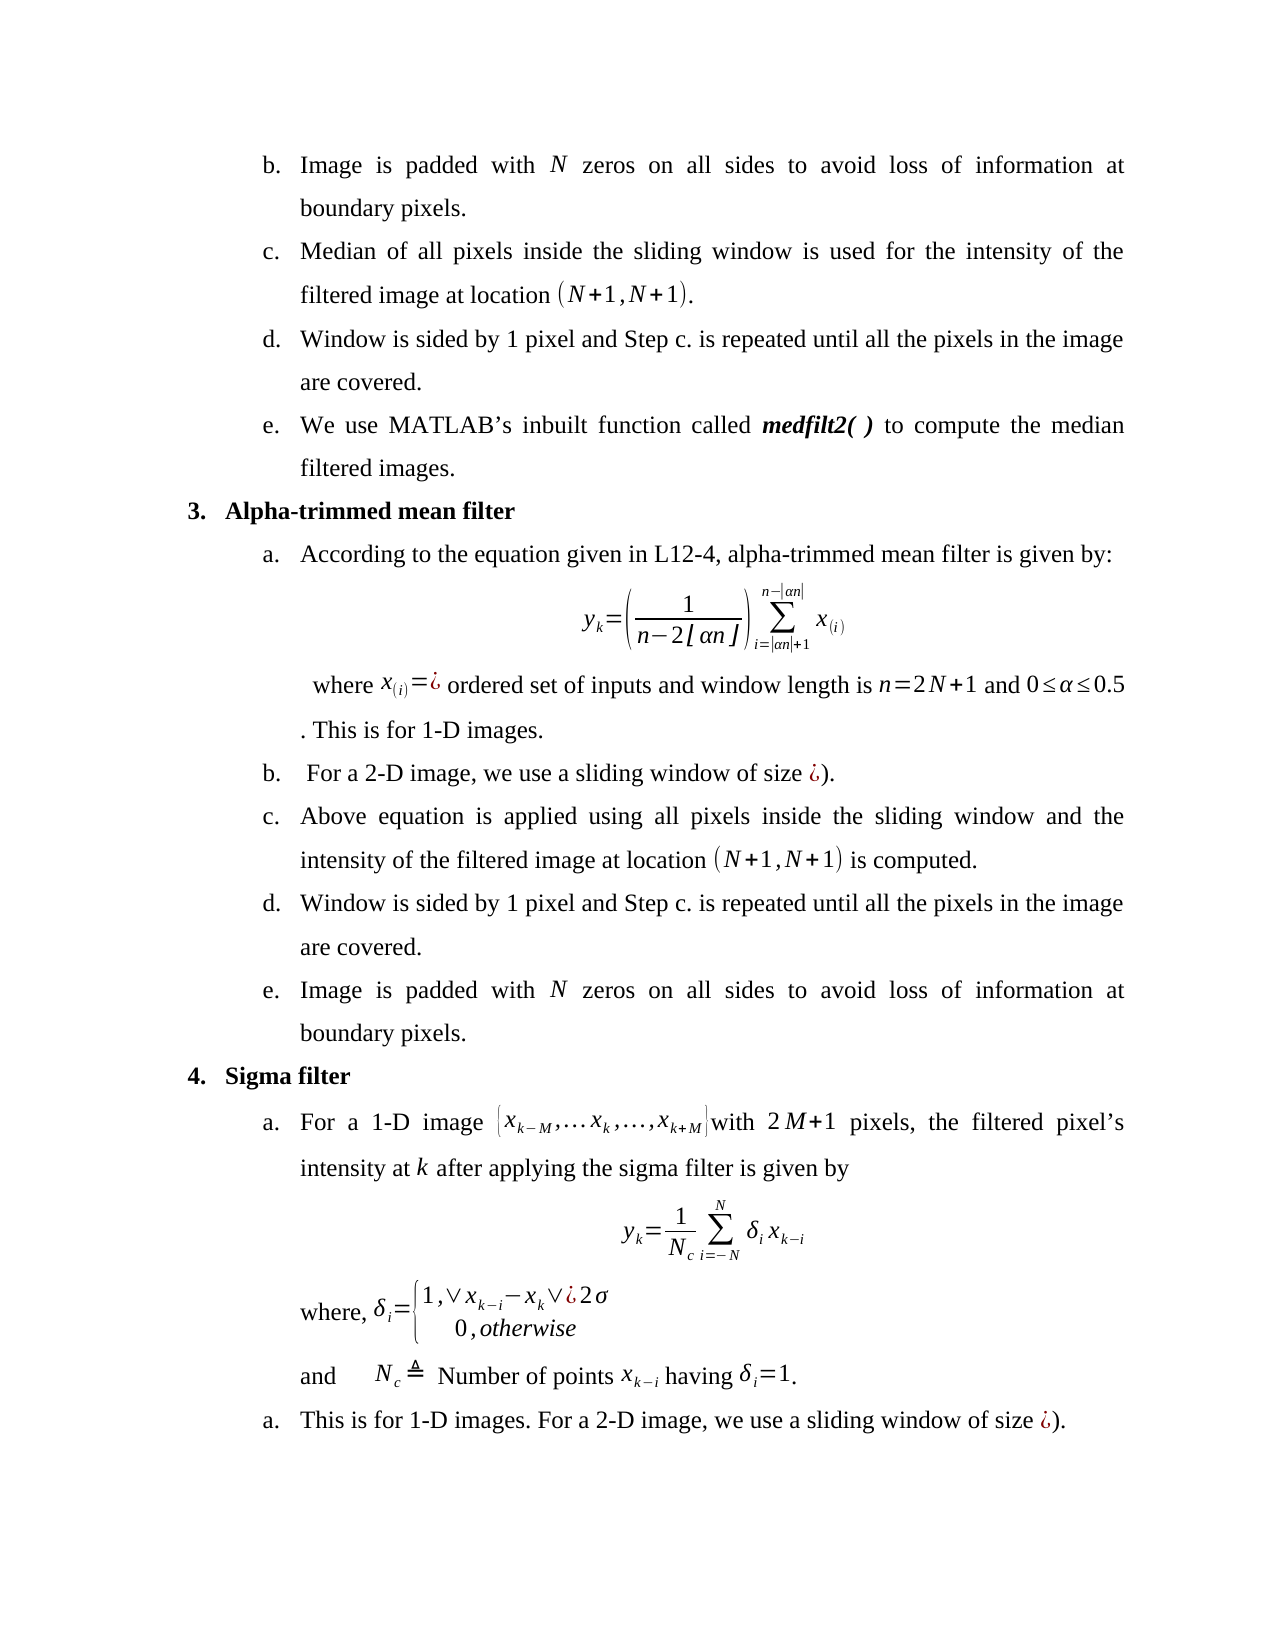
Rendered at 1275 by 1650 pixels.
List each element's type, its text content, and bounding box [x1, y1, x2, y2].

list Above equation is applied using all pixels inside the sliding window and the intensity of the filtered image at location is computed. [262, 801, 1125, 874]
list Image is padded with zeros on all sides to avoid loss of information at boundary pixels. [262, 975, 1125, 1047]
list Median of all pixels inside the sliding window is used for the intensity of the filtered image at location . [262, 236, 1125, 309]
list Alpha-trimmed mean filter [187, 496, 1125, 525]
list Window is sided by 1 pixel and Step c. is repeated until all the pixels in the image are covered. [262, 324, 1125, 396]
list Image is padded with zeros on all sides to avoid loss of information at boundary pixels. [262, 150, 1125, 222]
list For a 1-D image with pixels, the filtered pixel’s intensity at after applying the sigma filter is given by [262, 1104, 1125, 1182]
list This is for 1-D images. For a 2-D image, we use a sliding window of size ). [262, 1405, 1125, 1434]
list According to the equation given in L12-4, alpha-trimmed mean filter is given by: [262, 539, 1125, 568]
list Sigma filter [187, 1061, 1125, 1090]
list and Number of points having . [225, 1359, 1125, 1391]
list For a 2-D image, we use a sliding window of size ). [262, 758, 1125, 787]
list where, [300, 1279, 1125, 1345]
list where ordered set of inputs and window length is and . This is for 1-D images. [300, 668, 1125, 743]
list Window is sided by 1 pixel and Step c. is repeated until all the pixels in the image are covered. [262, 888, 1125, 960]
list We use MATLAB’s inbuilt function called medfilt2( ) to compute the median filtered images. [262, 410, 1125, 482]
